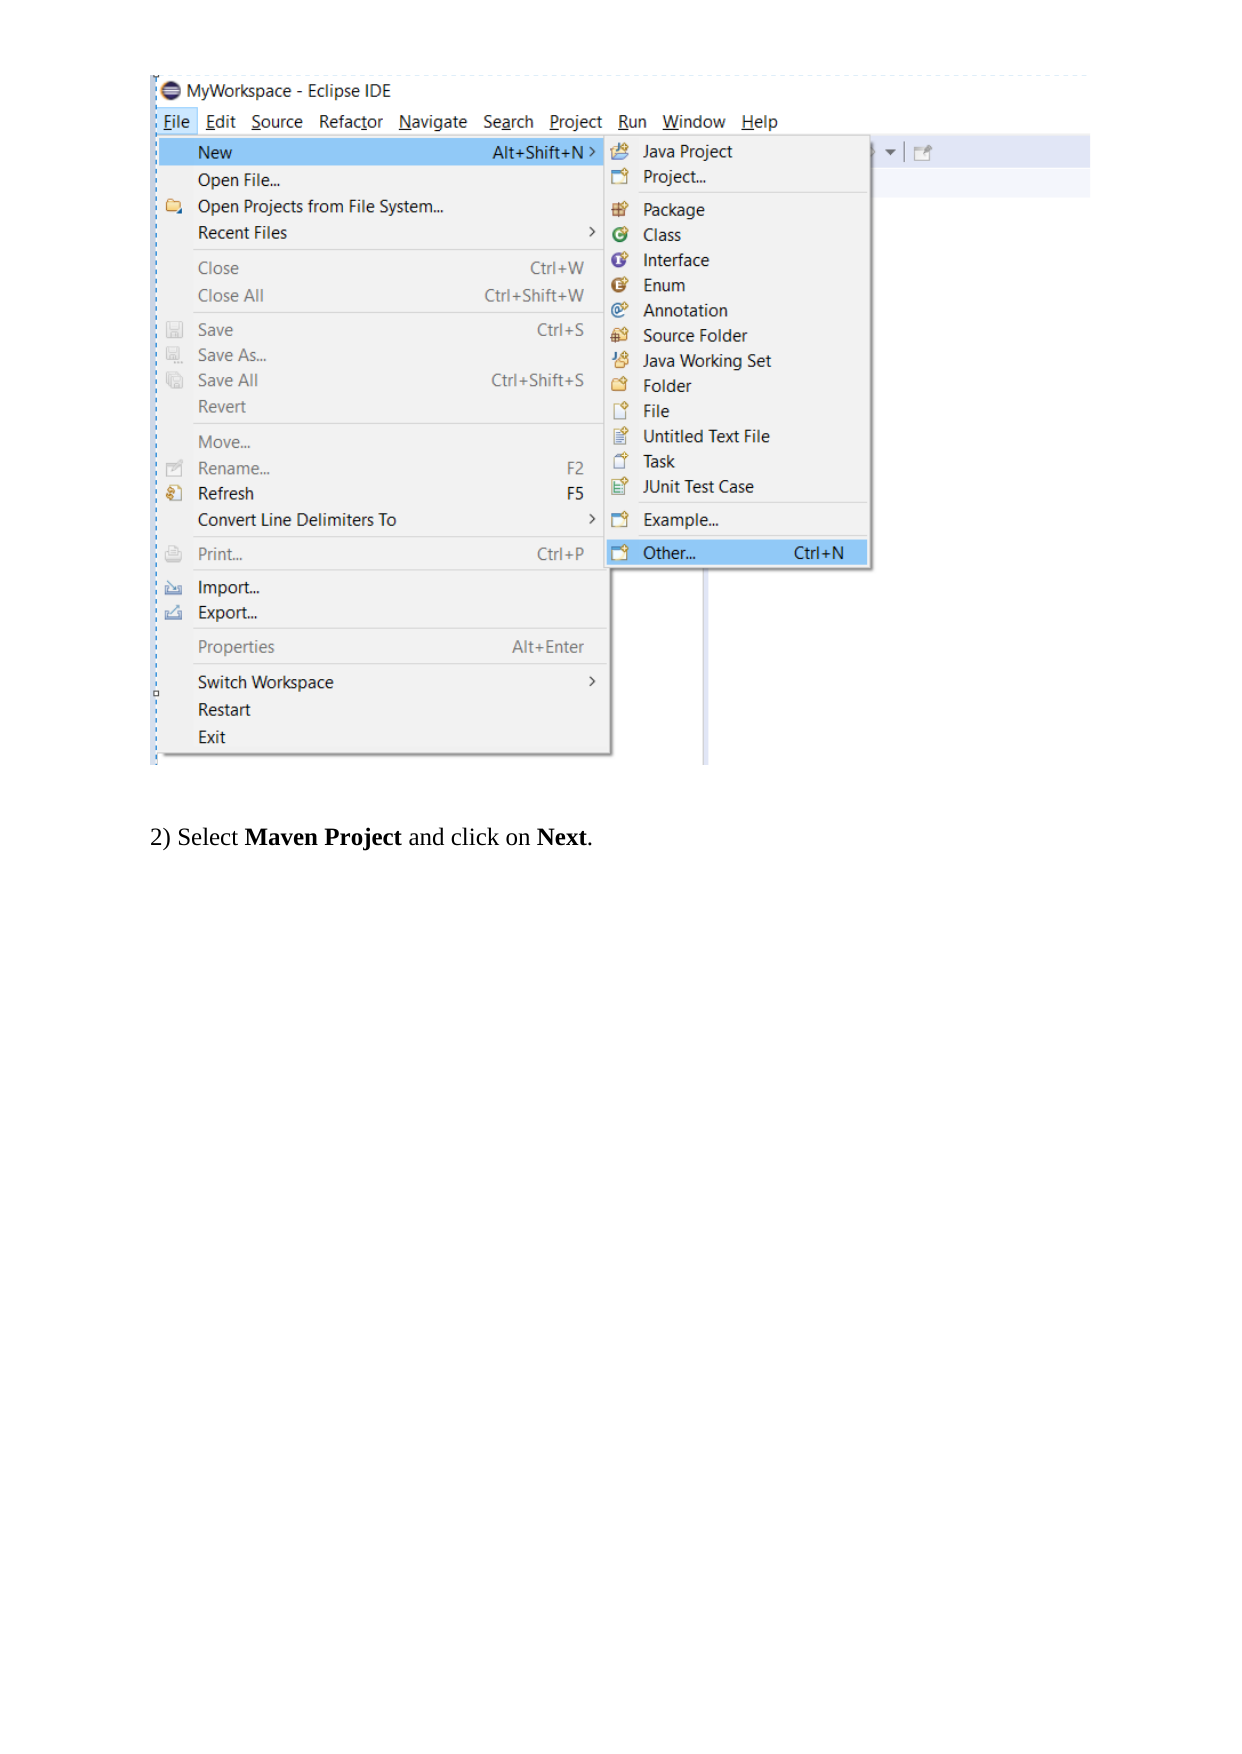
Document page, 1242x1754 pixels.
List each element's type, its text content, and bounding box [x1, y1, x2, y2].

picture [150, 75, 1091, 765]
text 2) Select Maven Project and click on Next. [150, 822, 1157, 850]
